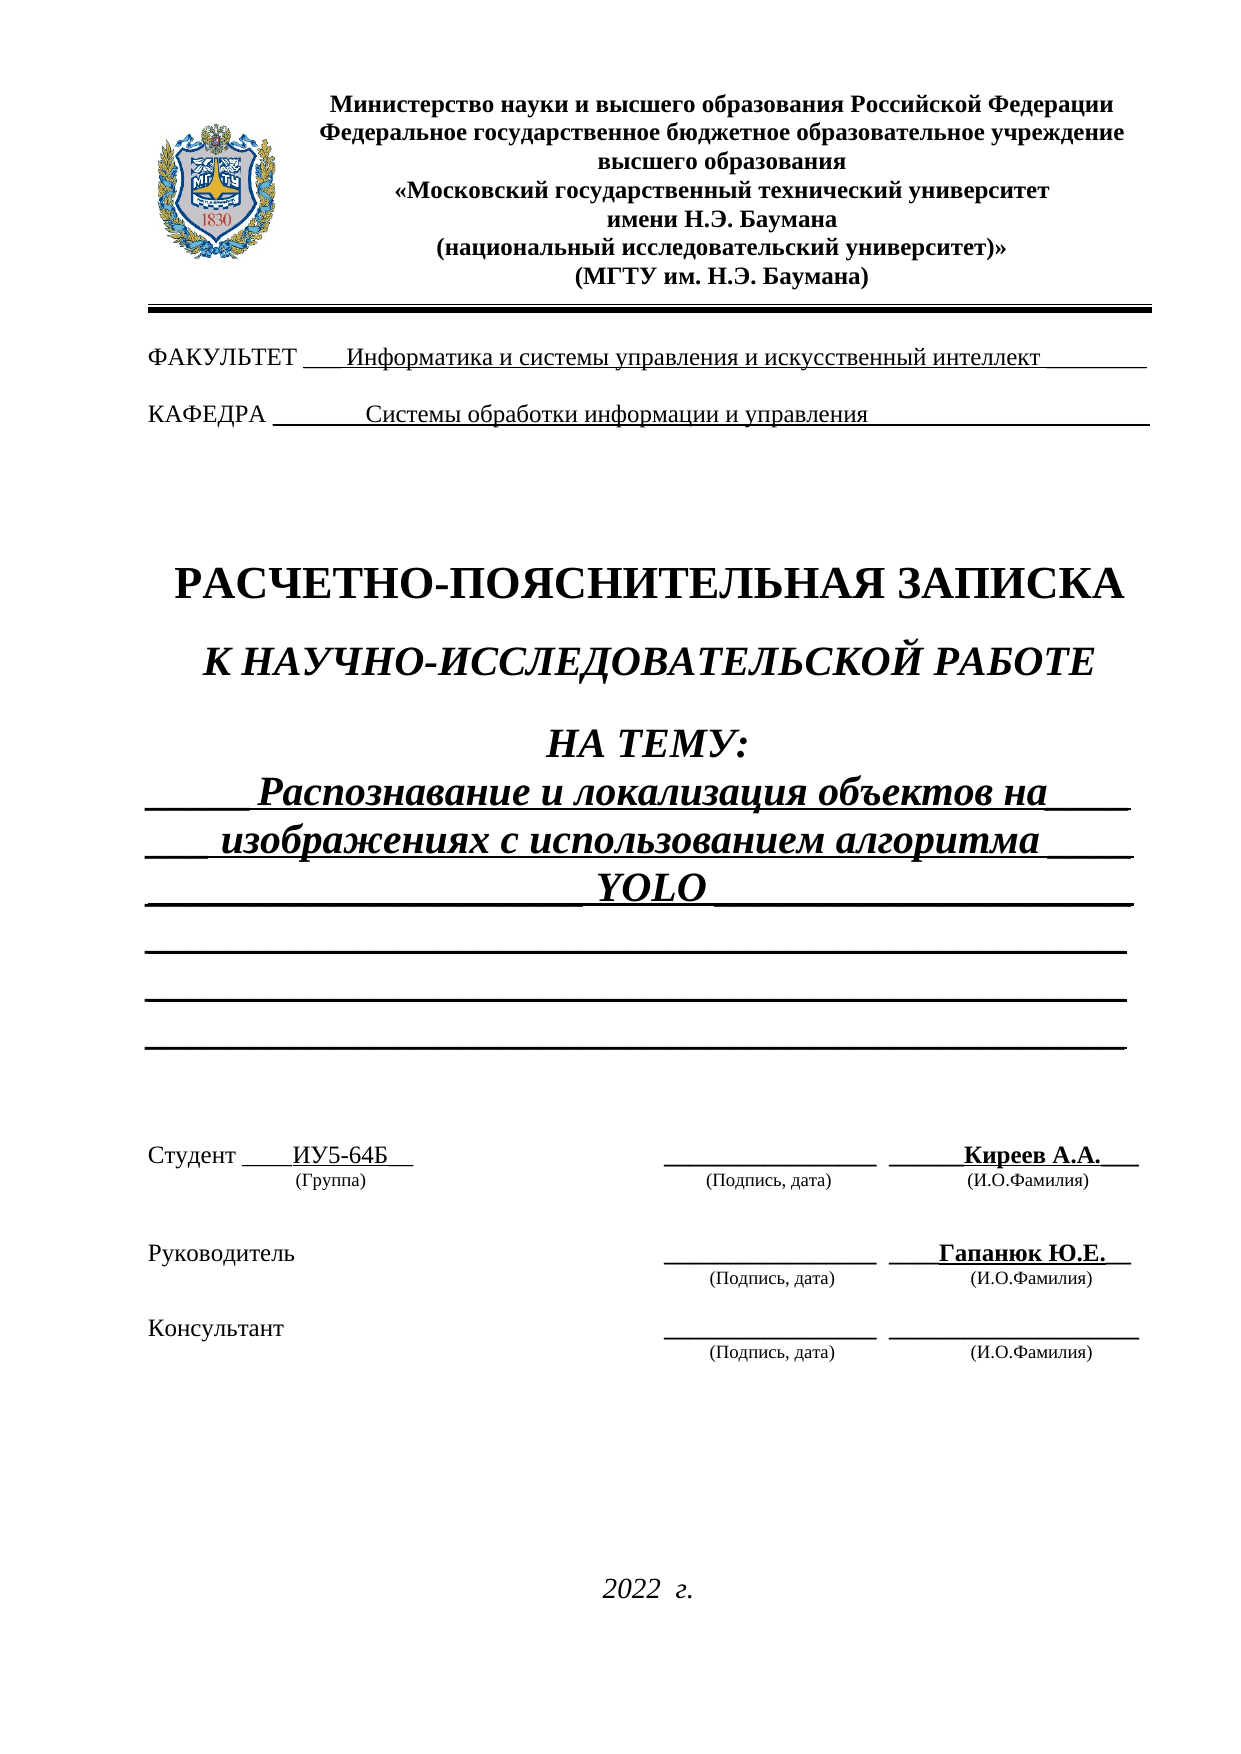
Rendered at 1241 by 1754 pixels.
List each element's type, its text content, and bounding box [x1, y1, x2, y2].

text (Подпись, дата) (И.О.Фамилия) [148, 1267, 1093, 1289]
text (Подпись, дата) (И.О.Фамилия) [148, 1341, 1093, 1363]
text _____________________ YOLO ____________________ [148, 862, 1152, 910]
text _______________________________________________ [148, 910, 1152, 958]
text РАСЧЕТНО-ПОЯСНИТЕЛЬНАЯ ЗАПИСКА [148, 555, 1152, 608]
text НА ТЕМУ: [148, 718, 1152, 766]
text _______________________________________________ [148, 958, 1152, 1006]
text К НАУЧНО-ИССЛЕДОВАТЕЛЬСКОЙ РАБОТЕ [148, 637, 1152, 685]
text ФАКУЛЬТЕТ ___ Информатика и системы управления и искусственный интеллект ________ [148, 342, 1152, 371]
text _____ Распознавание и локализация объектов на____ [148, 766, 1152, 814]
text КАФЕДРА _______ Системы обработки информации и управления ______________________ [148, 399, 1152, 428]
text Консультант _________________ ____________________ [148, 1313, 1152, 1341]
text _______________________________________________ [148, 1006, 1152, 1054]
table_header [148, 89, 292, 290]
table_header Министерство науки и высшего образования Российской Федерации Федеральное государственное бюджетное образовательное учреждение высшего образования «Московский государственный технический университет имени Н.Э. Баумана (национальный исследовательский университет)» (МГТУ им. Н.Э. Баумана) [292, 89, 1152, 290]
text (Группа) (Подпись, дата) (И.О.Фамилия) [222, 1169, 1093, 1190]
text ___ изображениях с использованием алгоритма ____ [148, 814, 1152, 862]
text 2022 г. [148, 1572, 1152, 1605]
picture [156, 123, 275, 257]
text Руководитель _________________ ____Гапанюк Ю.Е.__ [148, 1238, 1152, 1267]
text Студент ____ИУ5-64Б__ _________________ ______Киреев А.А.___ [148, 1140, 1152, 1169]
